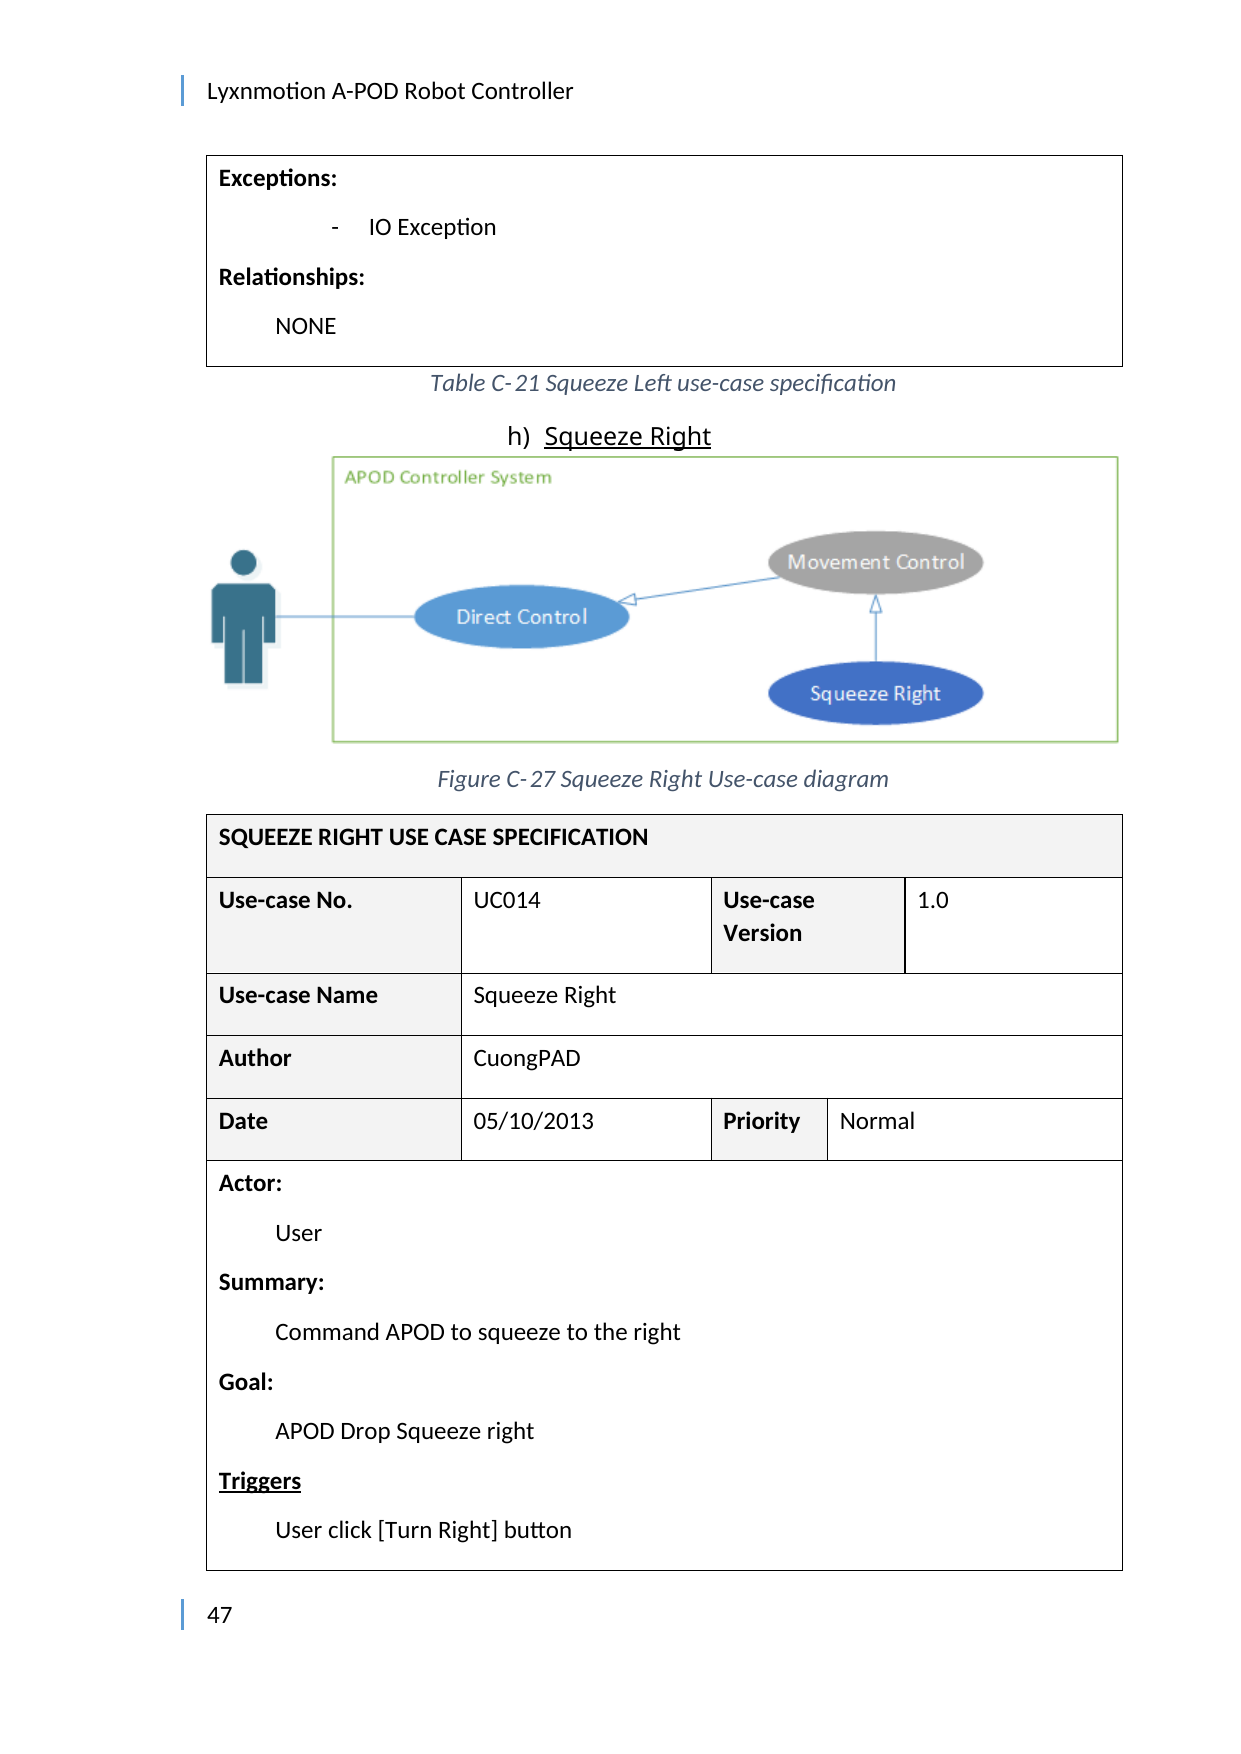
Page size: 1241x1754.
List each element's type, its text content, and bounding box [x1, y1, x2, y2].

subtitle Squeeze Right [507, 418, 1122, 452]
table_cell Use-case Name [207, 974, 461, 1035]
picture [206, 455, 1123, 744]
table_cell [207, 1161, 1122, 1570]
table_cell 1.0 [906, 878, 1122, 972]
table_cell Priority [712, 1099, 827, 1160]
table_cell Author [207, 1036, 461, 1098]
table_cell Date [207, 1099, 461, 1160]
table_cell Use-case No. [207, 878, 461, 972]
table_cell UC014 [462, 878, 711, 972]
table_header SQUEEZE RIGHT USE CASE SPECIFICATION [207, 815, 1122, 877]
table_cell 05/10/2013 [462, 1099, 711, 1160]
table_cell Squeeze Right [462, 974, 1122, 1035]
table_cell Use-case Version [712, 878, 904, 972]
text Figure C-15 Squeeze Right Use-case diagram [207, 763, 1122, 793]
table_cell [207, 156, 1122, 366]
table_cell Normal [828, 1099, 1122, 1160]
table_cell CuongPAD [462, 1036, 1122, 1098]
text Table C-13 Squeeze Left use-case specification [207, 367, 1122, 398]
